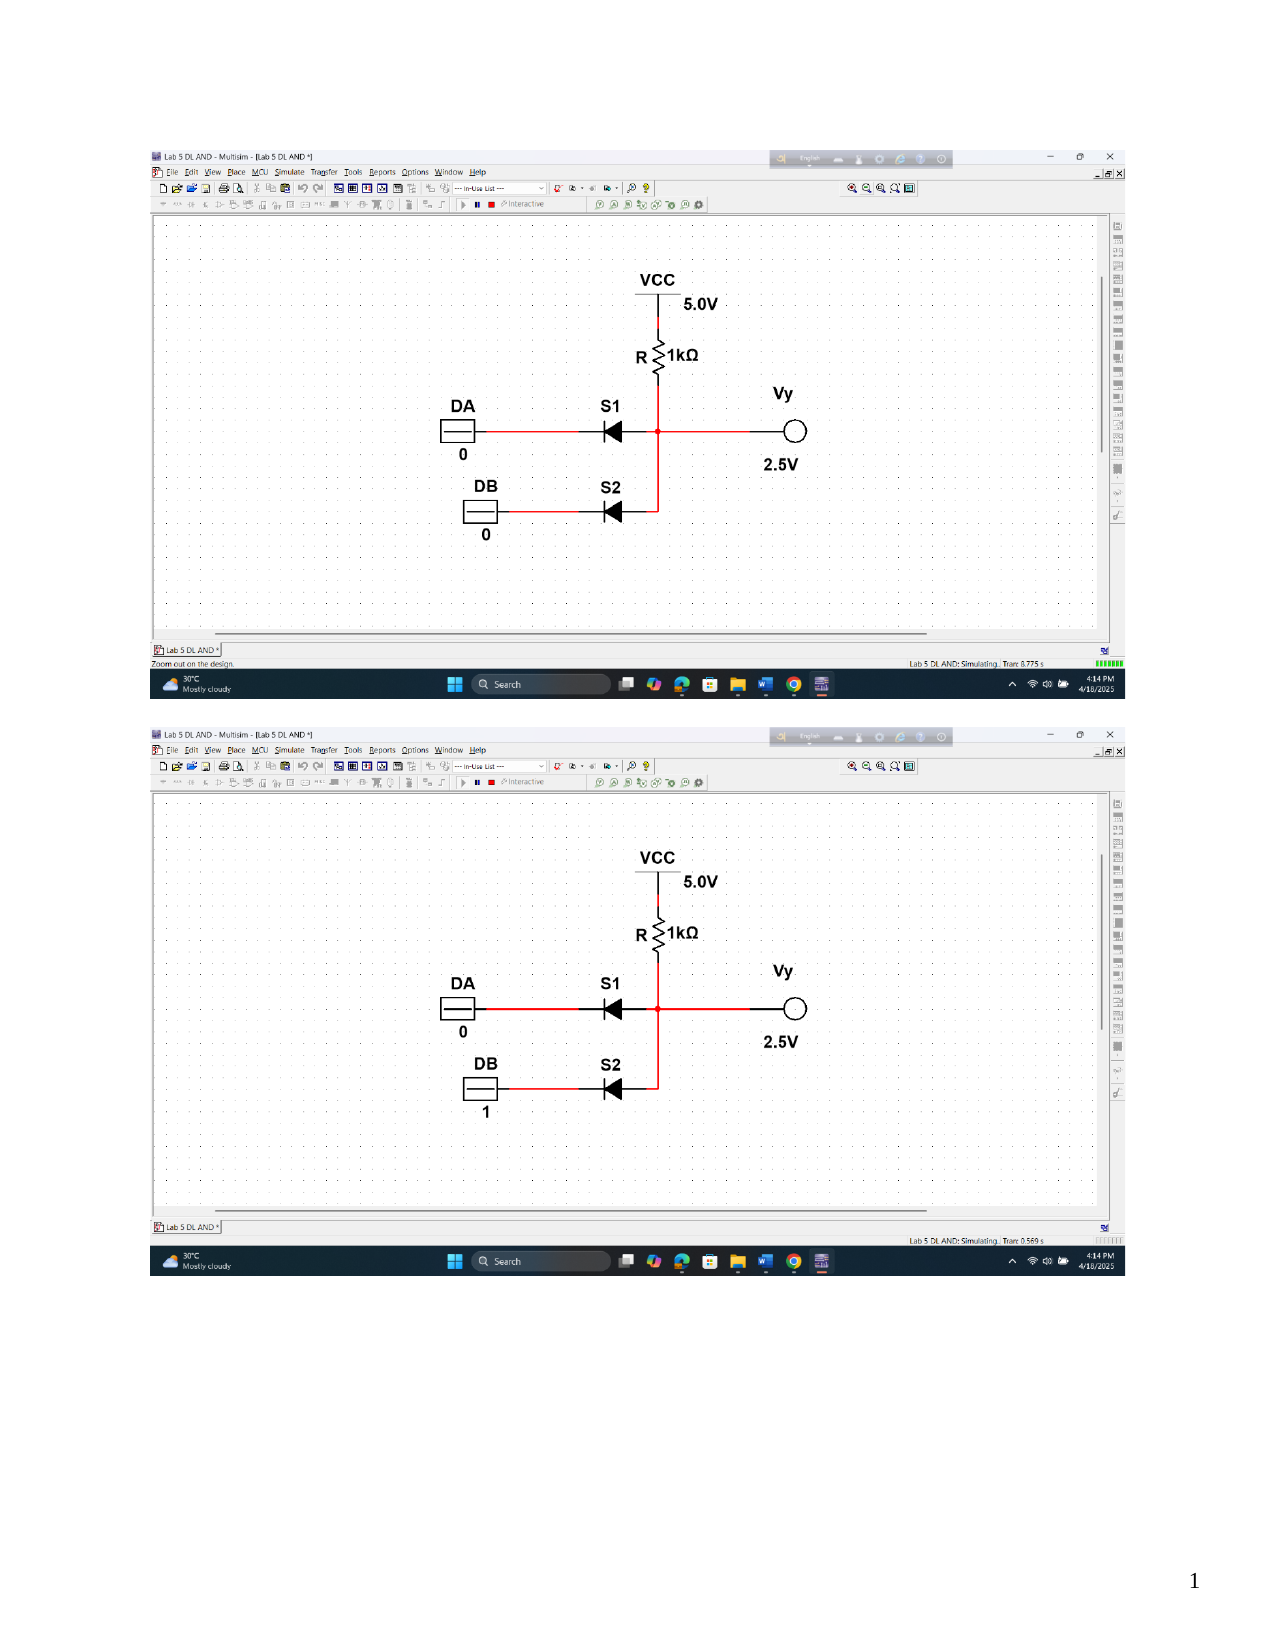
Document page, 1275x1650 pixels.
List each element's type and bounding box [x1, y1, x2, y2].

picture [150, 727, 1125, 1276]
picture [150, 150, 1125, 699]
